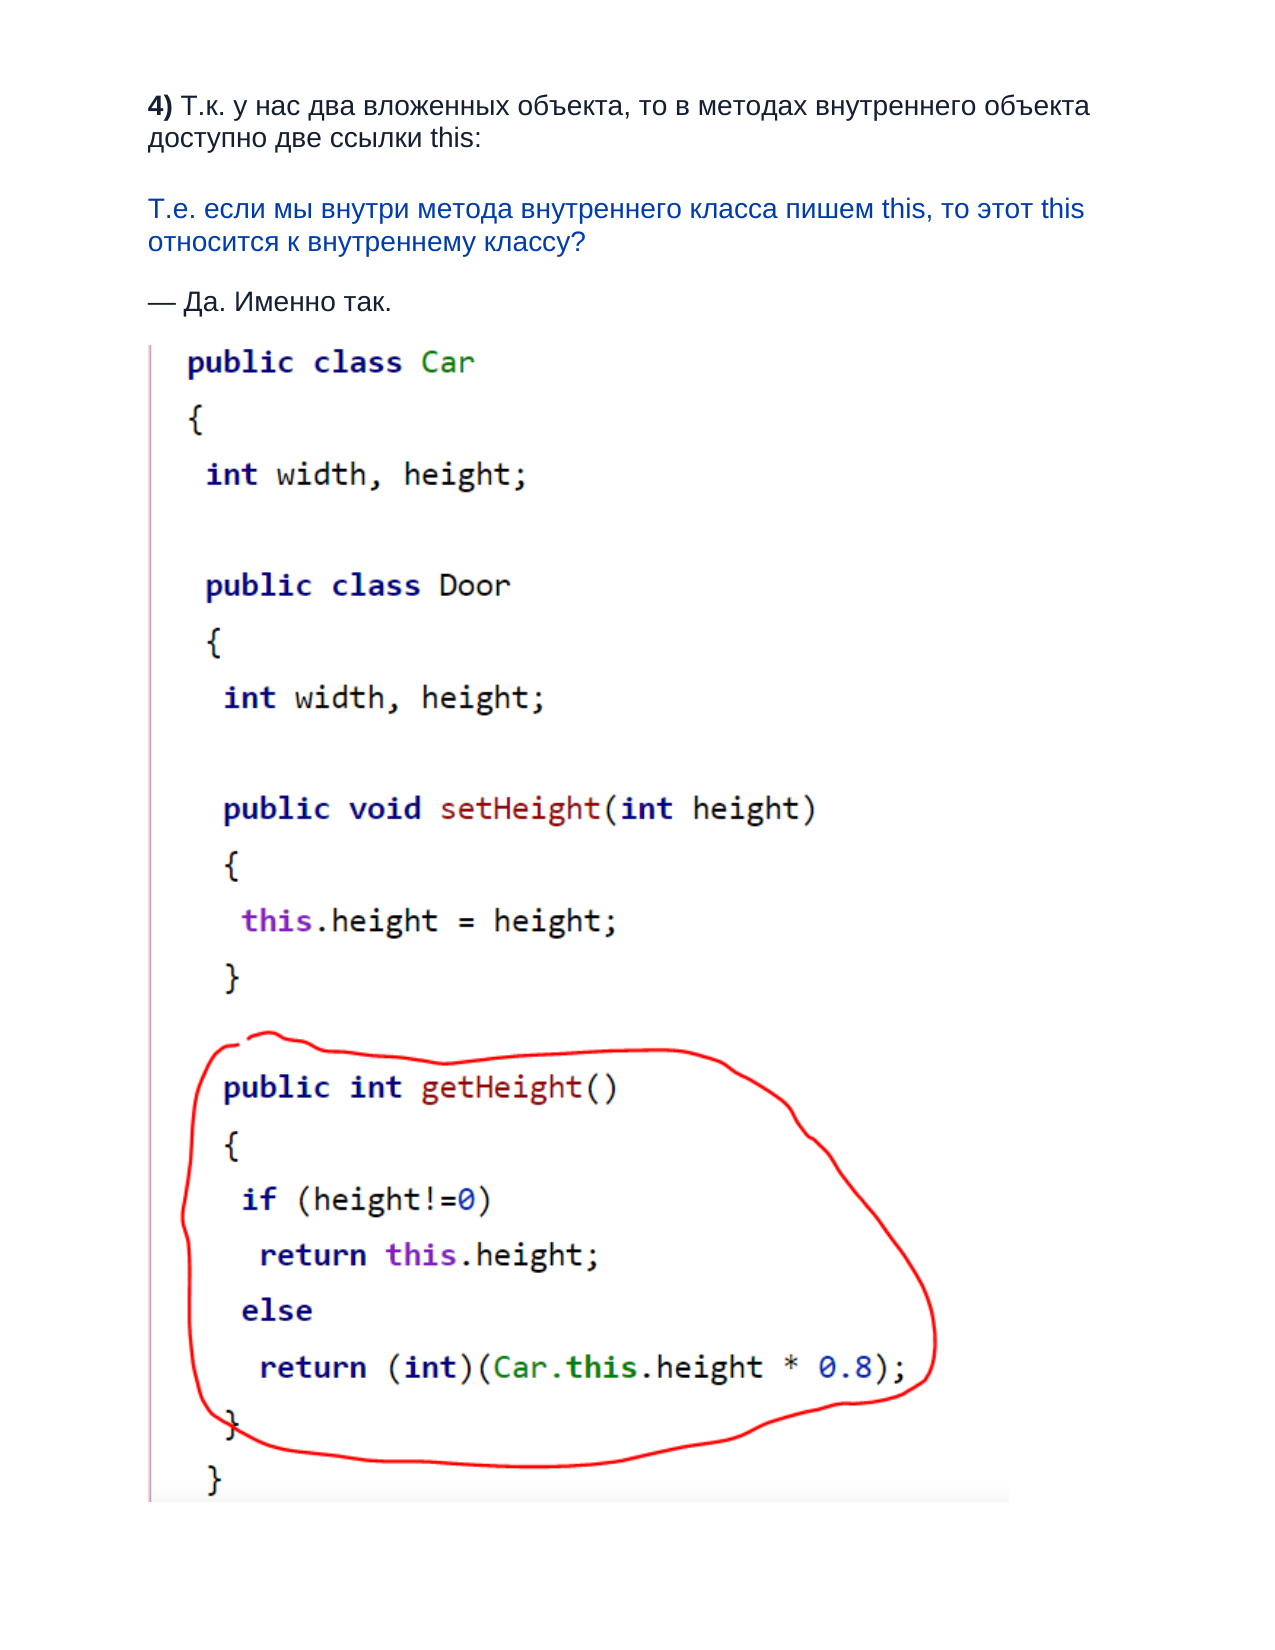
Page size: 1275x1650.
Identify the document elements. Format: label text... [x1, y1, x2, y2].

text 4) Т.к. у нас два вложенных объекта, то в методах внутреннего объекта доступно две ссылки this: [148, 88, 1186, 153]
text — Да. Именно так. [148, 285, 1186, 318]
text Т.е. если мы внутри метода внутреннего класса пишем this, то этот this относится к внутреннему классу? [148, 192, 1186, 257]
picture [147, 345, 1009, 1502]
